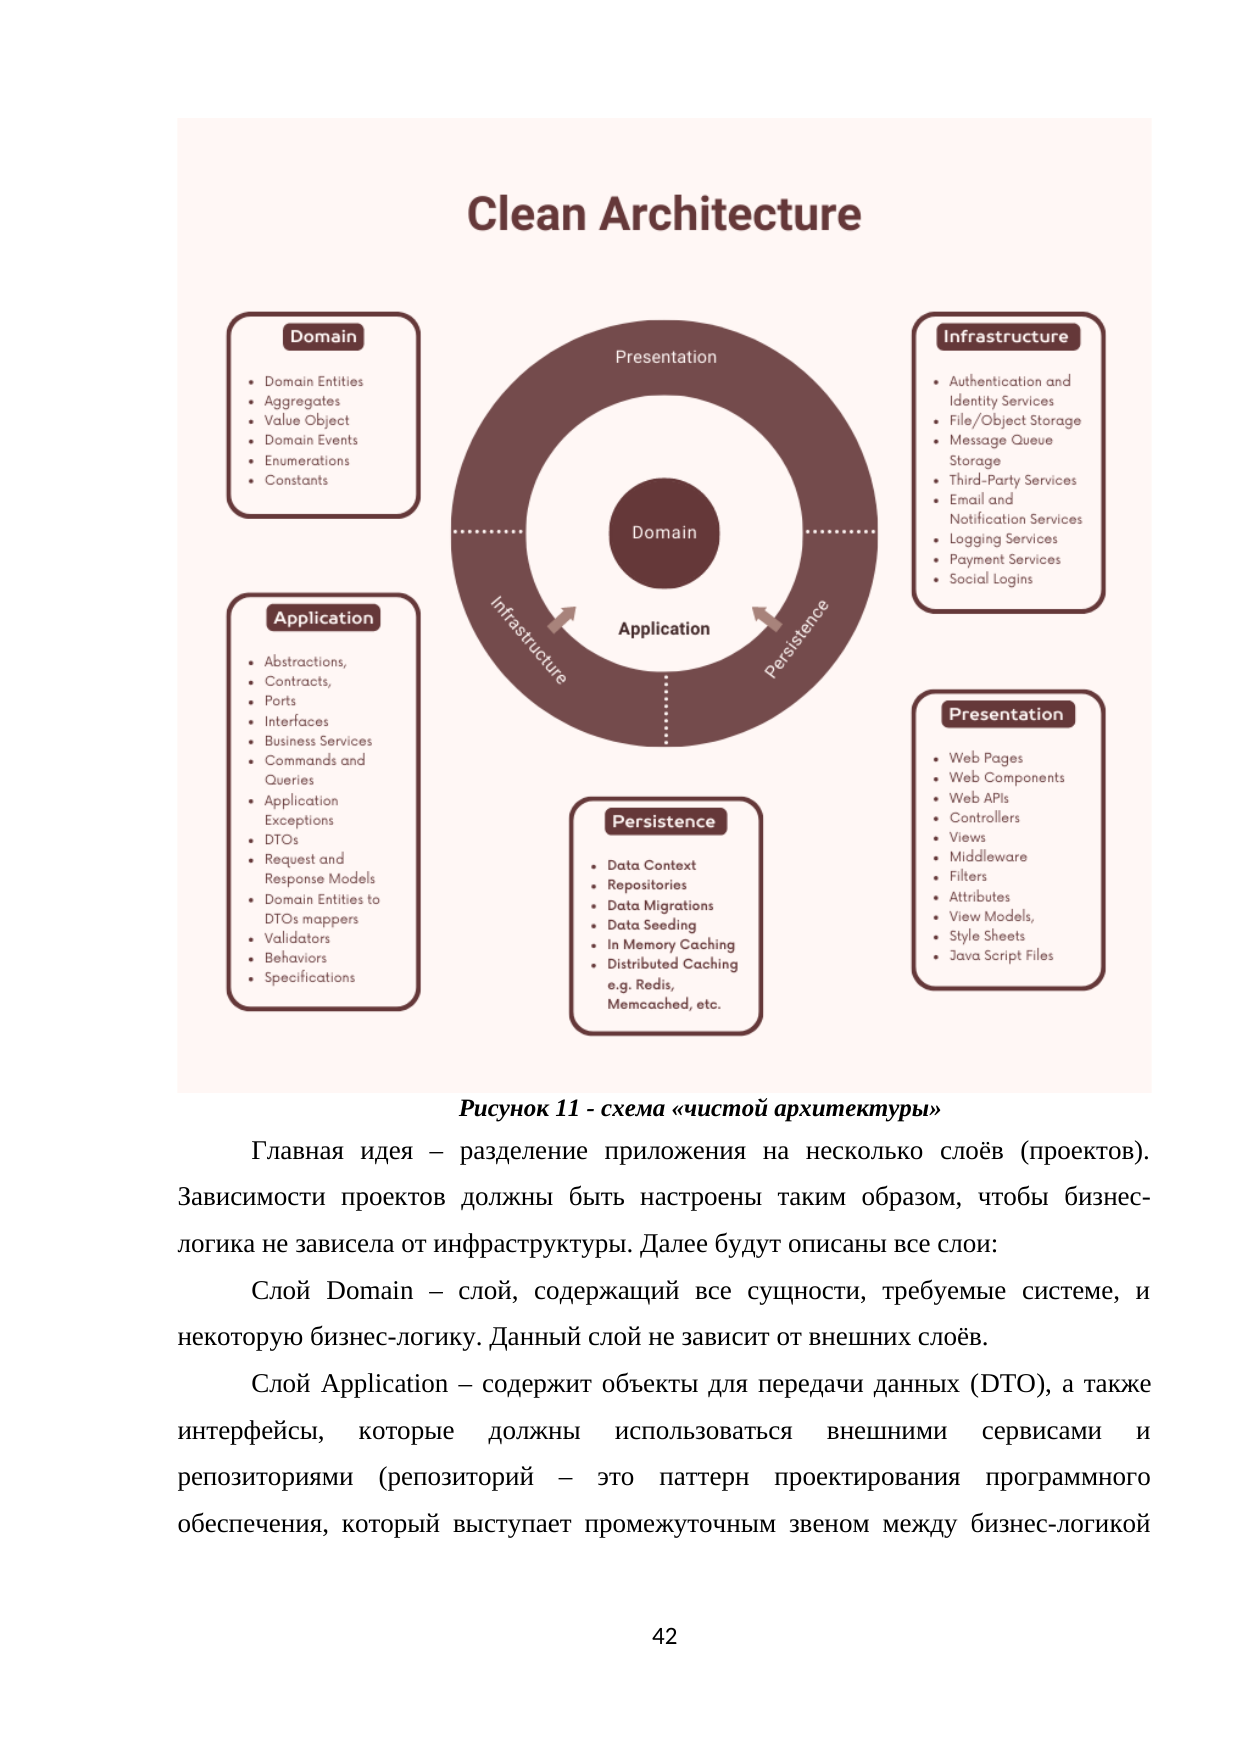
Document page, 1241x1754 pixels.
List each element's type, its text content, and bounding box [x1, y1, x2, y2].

text Слой Domain – слой, содержащий все сущности, требуемые системе, и некоторую бизнес-логику. Данный слой не зависит от внешних слоёв. [177, 1274, 1152, 1352]
picture [177, 118, 1152, 1093]
text Главная идея – разделение приложения на несколько слоёв (проектов). Зависимости проектов должны быть настроены таким образом, чтобы бизнес-логика не зависела от инфраструктуры. Далее будут описаны все слои: [177, 1134, 1152, 1258]
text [177, 1367, 1152, 1538]
text Рисунок 11 - схема «чистой архитектуры» [177, 1093, 1152, 1121]
